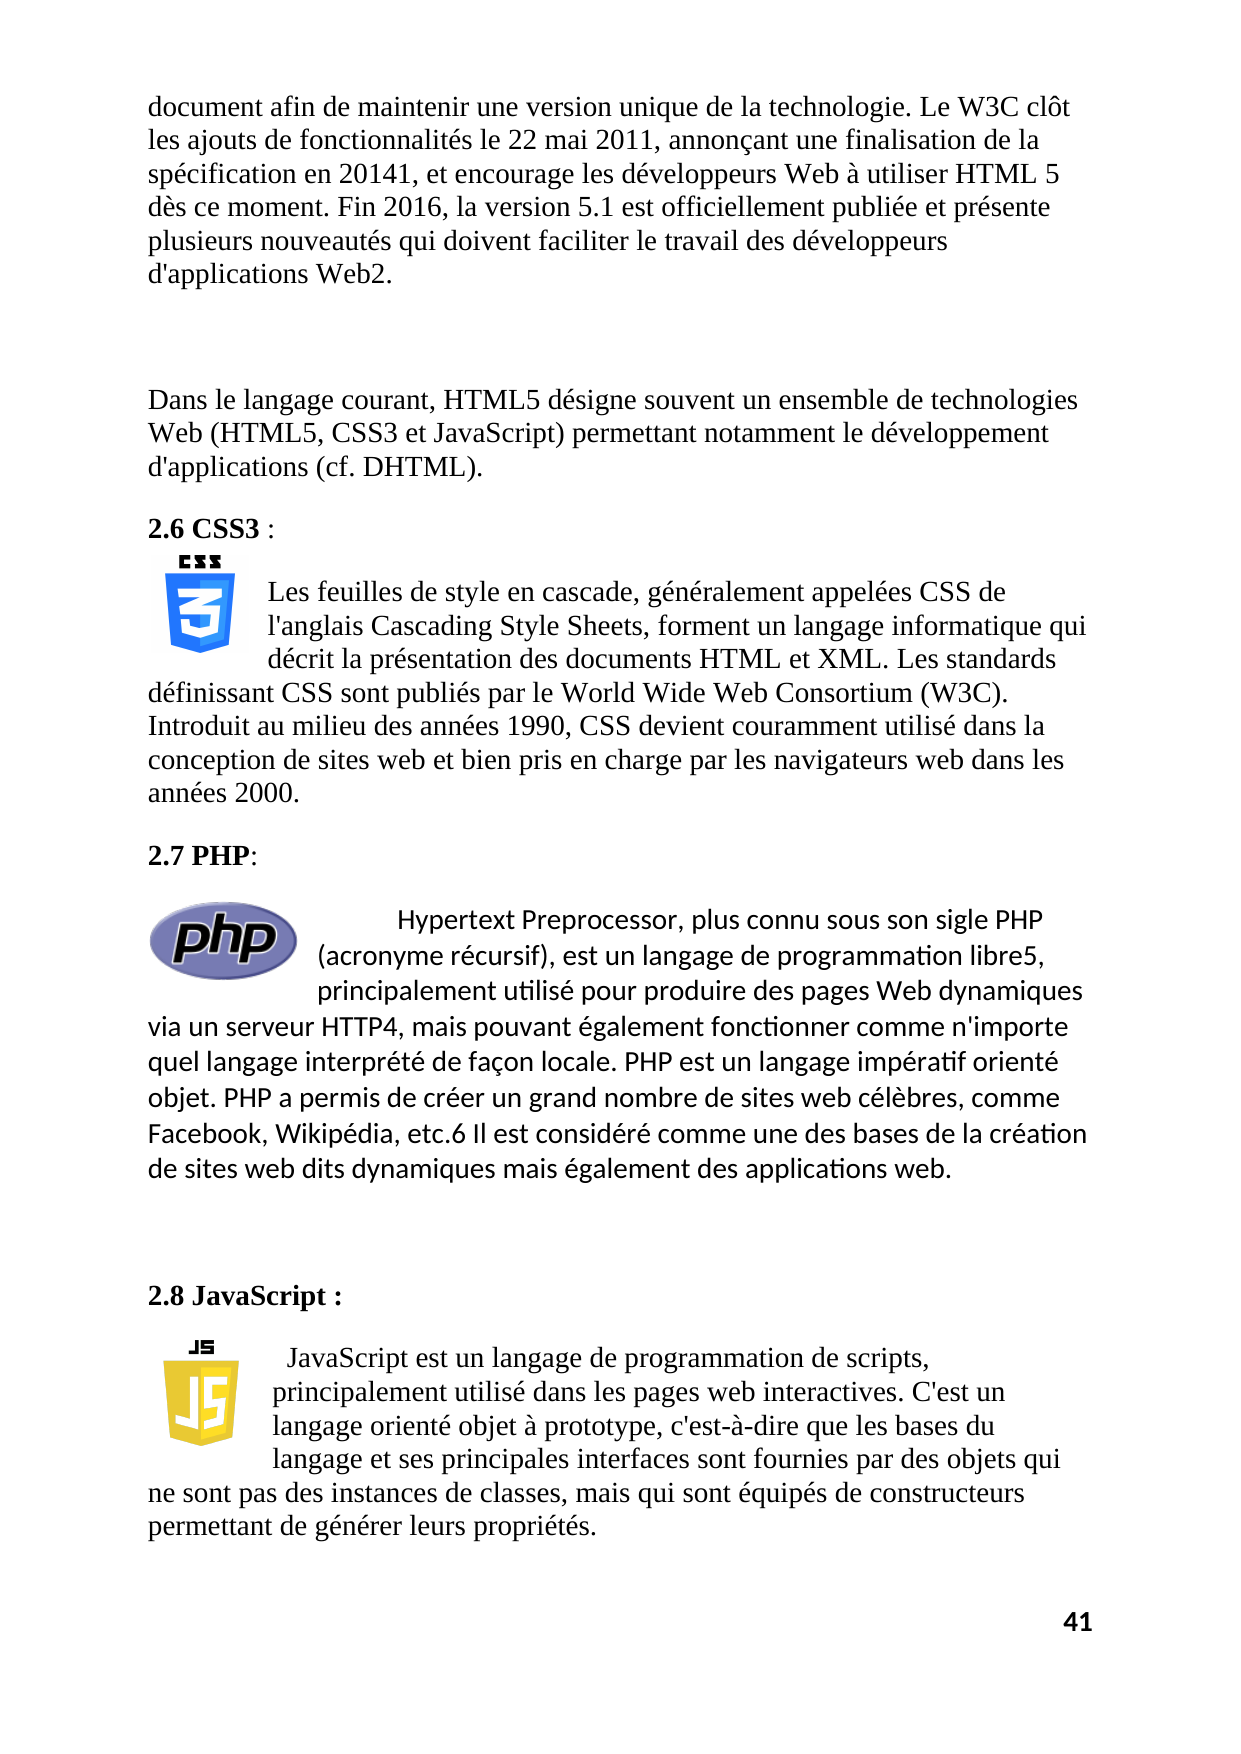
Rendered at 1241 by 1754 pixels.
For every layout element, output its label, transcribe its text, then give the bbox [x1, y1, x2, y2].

text Hypertext Preprocessor, plus connu sous son sigle PHP (acronyme récursif), est un langage de programmation libre5, principalement utilisé pour produire des pages Web dynamiques via un serveur HTTP4, mais pouvant également fonctionner comme n'importe quel langage interprété de façon locale. PHP est un langage impératif orienté objet. PHP a permis de créer un grand nombre de sites web célèbres, comme Facebook, Wikipédia, etc.6 Il est considéré comme une des bases de la création de sites web dits dynamiques mais également des applications web. [148, 901, 1093, 1186]
picture [148, 1340, 254, 1446]
text Dans le langage courant, HTML5 désigne souvent un ensemble de technologies Web (HTML5, CSS3 et JavaScript) permettant notamment le développement d'applications (cf. DHTML). [148, 382, 1087, 482]
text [148, 89, 1087, 290]
text 2.6 CSS3 : [148, 512, 1087, 545]
picture [151, 555, 249, 653]
text 2.7 PHP: [148, 838, 1087, 872]
text JavaScript est un langage de programmation de scripts, principalement utilisé dans les pages web interactives. C'est un langage orienté objet à prototype, c'est-à-dire que les bases du langage et ses principales interfaces sont fournies par des objets qui ne sont pas des instances de classes, mais qui sont équipés de constructeurs permettant de générer leurs propriétés. [148, 1341, 1087, 1542]
picture [148, 900, 299, 982]
text 2.8 JavaScript : [148, 1278, 1087, 1311]
text Les feuilles de style en cascade, généralement appelées CSS de l'anglais Cascading Style Sheets, forment un langage informatique qui décrit la présentation des documents HTML et XML. Les standards définissant CSS sont publiés par le World Wide Web Consortium (W3C). Introduit au milieu des années 1990, CSS devient couramment utilisé dans la conception de sites web et bien pris en charge par les navigateurs web dans les années 2000. [148, 574, 1087, 809]
